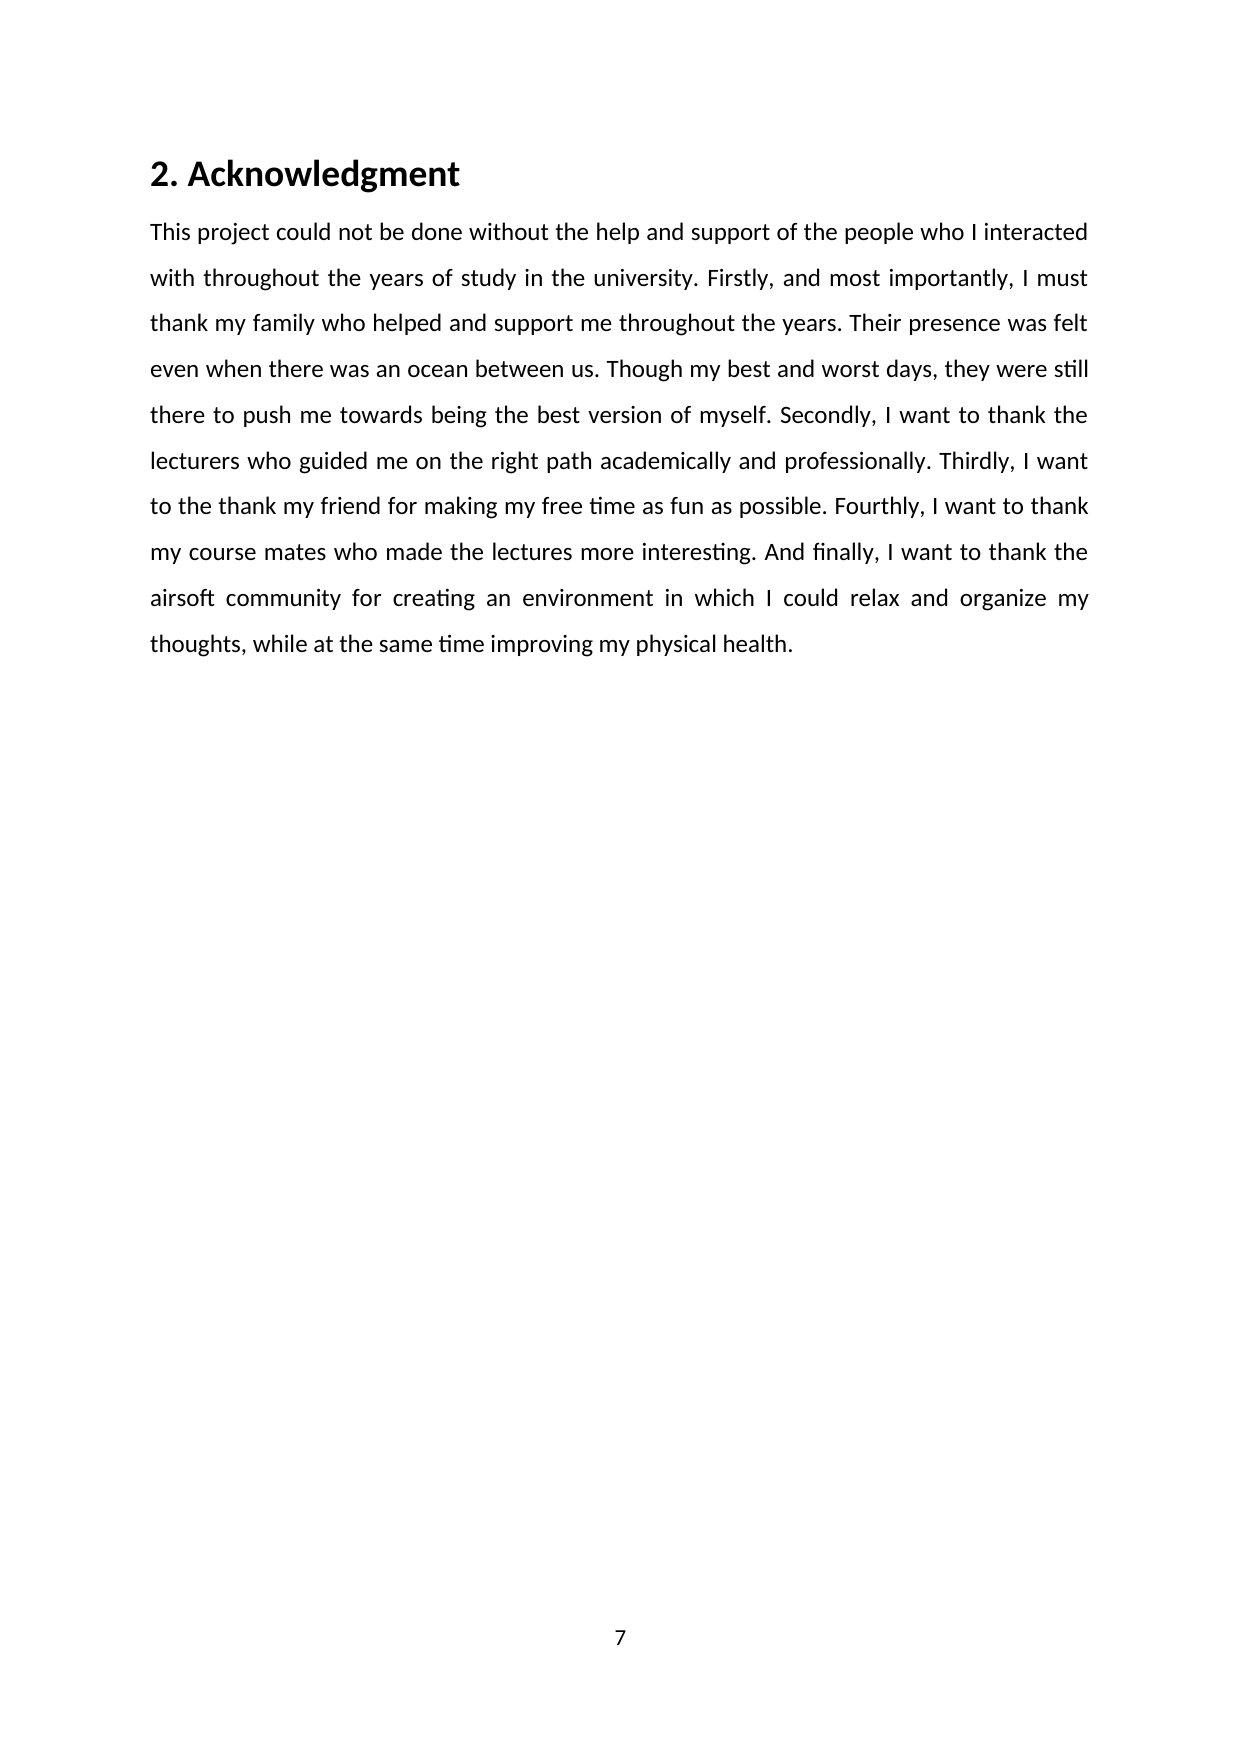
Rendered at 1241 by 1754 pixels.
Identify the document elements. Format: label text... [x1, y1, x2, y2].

text 2. Acknowledgment [150, 150, 1090, 196]
text This project could not be done without the help and support of the people who I interacted with throughout the years of study in the university. Firstly, and most importantly, I must thank my family who helped and support me throughout the years. Their presence was felt even when there was an ocean between us. Though my best and worst days, they were still there to push me towards being the best version of myself. Secondly, I want to thank the lecturers who guided me on the right path academically and professionally. Thirdly, I want to the thank my friend for making my free time as fun as possible. Fourthly, I want to thank my course mates who made the lectures more interesting. And finally, I want to thank the airsoft community for creating an environment in which I could relax and organize my thoughts, while at the same time improving my physical health. [150, 216, 1090, 658]
